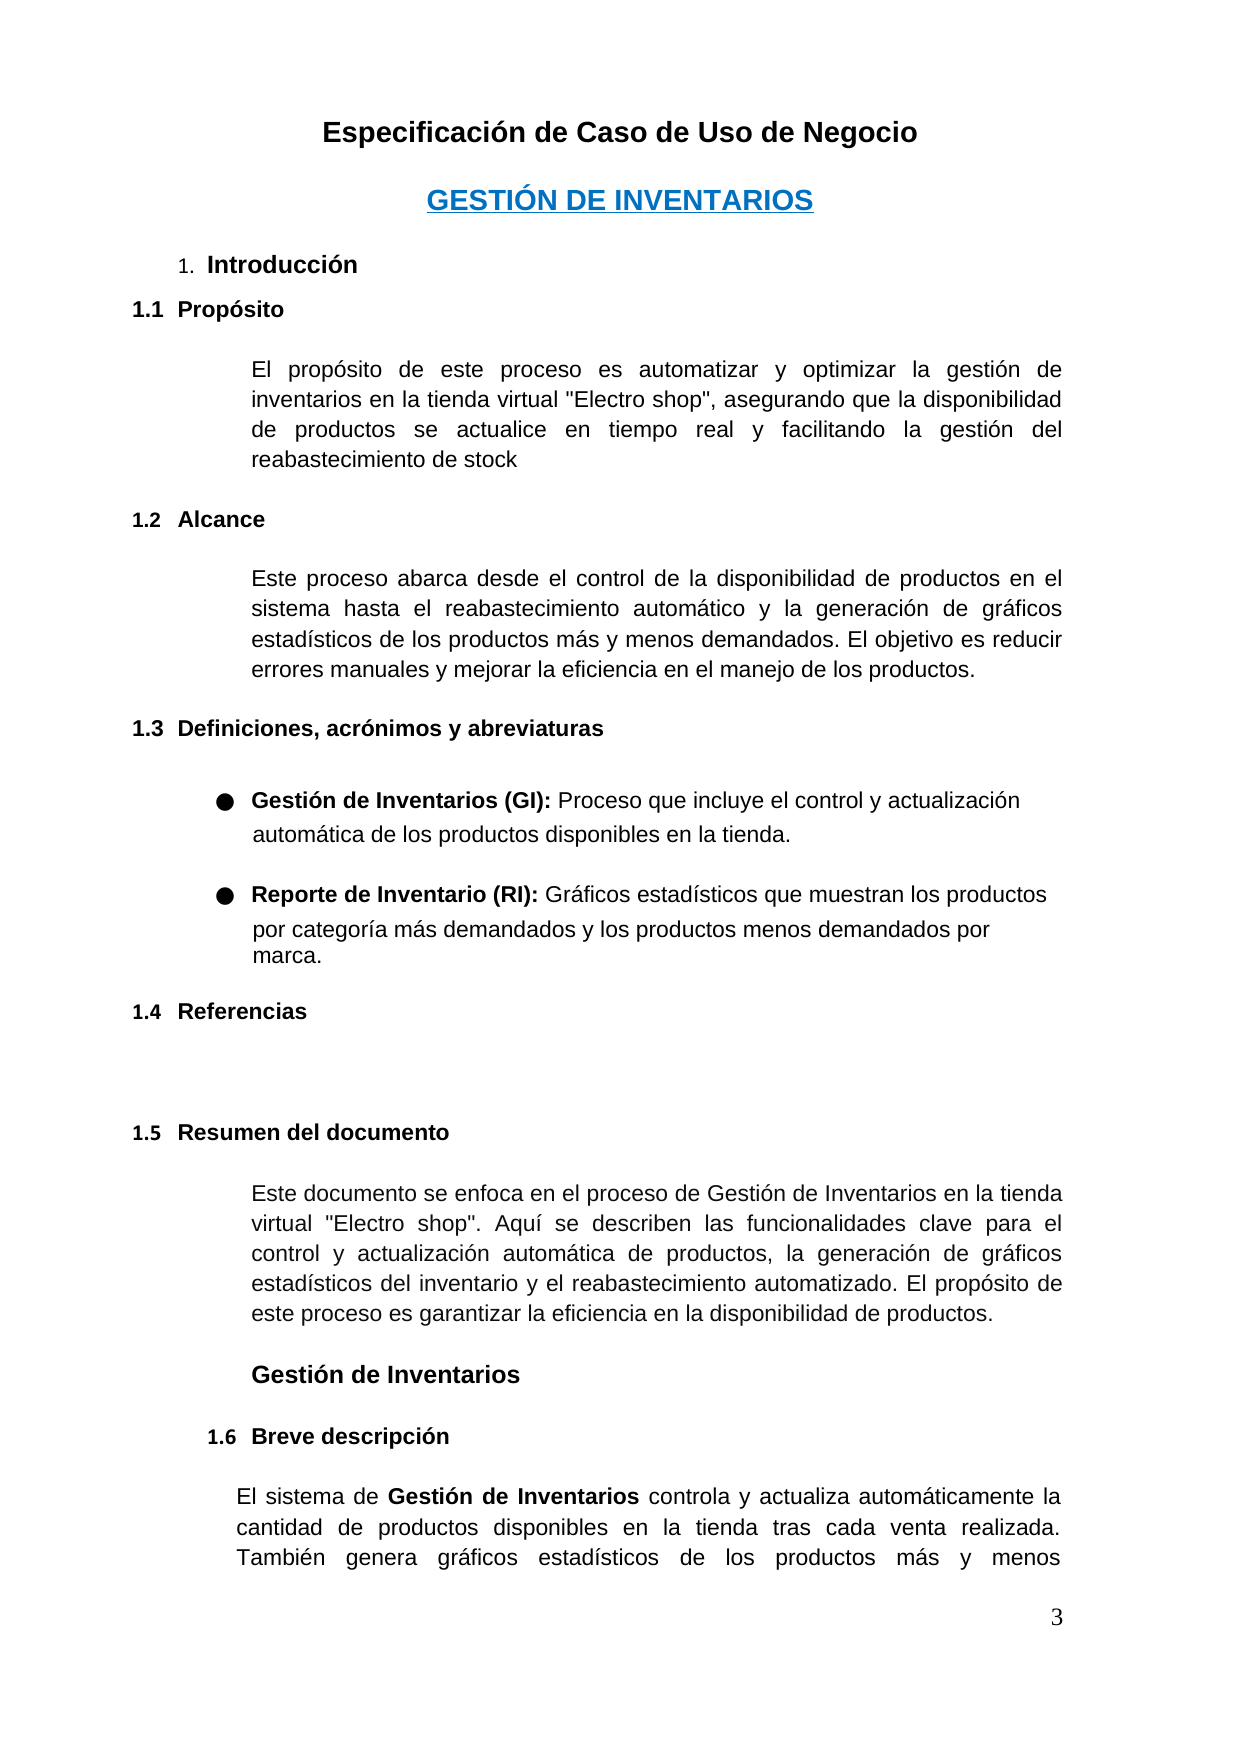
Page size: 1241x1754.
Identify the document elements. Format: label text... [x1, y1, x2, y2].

text GESTIÓN DE INVENTARIOS [177, 183, 1063, 216]
list Gestión de Inventarios (GI): Proceso que incluye el control y actualización automática de los productos disponibles en la tienda. [215, 774, 1063, 848]
list Breve descripción [207, 1422, 1063, 1450]
list Referencias [132, 997, 1063, 1026]
text Este proceso abarca desde el control de la disponibilidad de productos en el sistema hasta el reabastecimiento automático y la generación de gráficos estadísticos de los productos más y menos demandados. El objetivo es reducir errores manuales y mejorar la eficiencia en el manejo de los productos. [251, 565, 1063, 682]
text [236, 1483, 1061, 1570]
list Resumen del documento [132, 1118, 1063, 1146]
text El propósito de este proceso es automatizar y optimizar la gestión de inventarios en la tienda virtual "Electro shop", asegurando que la disponibilidad de productos se actualice en tiempo real y facilitando la gestión del reabastecimiento de stock [251, 356, 1063, 473]
list Propósito [132, 296, 1063, 323]
list Alcance [132, 506, 1063, 532]
list Reporte de Inventario (RI): Gráficos estadísticos que muestran los productos por categoría más demandados y los productos menos demandados por marca. [215, 869, 1063, 968]
text Especificación de Caso de Uso de Negocio [177, 115, 1063, 148]
list Introducción [177, 250, 1063, 279]
text Gestión de Inventarios [251, 1360, 1063, 1388]
list Definiciones, acrónimos y abreviaturas [132, 715, 1063, 741]
text Este documento se enfoca en el proceso de Gestión de Inventarios en la tienda virtual "Electro shop". Aquí se describen las funcionalidades clave para el control y actualización automática de productos, la generación de gráficos estadísticos del inventario y el reabastecimiento automatizado. El propósito de este proceso es garantizar la eficiencia en la disponibilidad de productos. [251, 1179, 1063, 1327]
